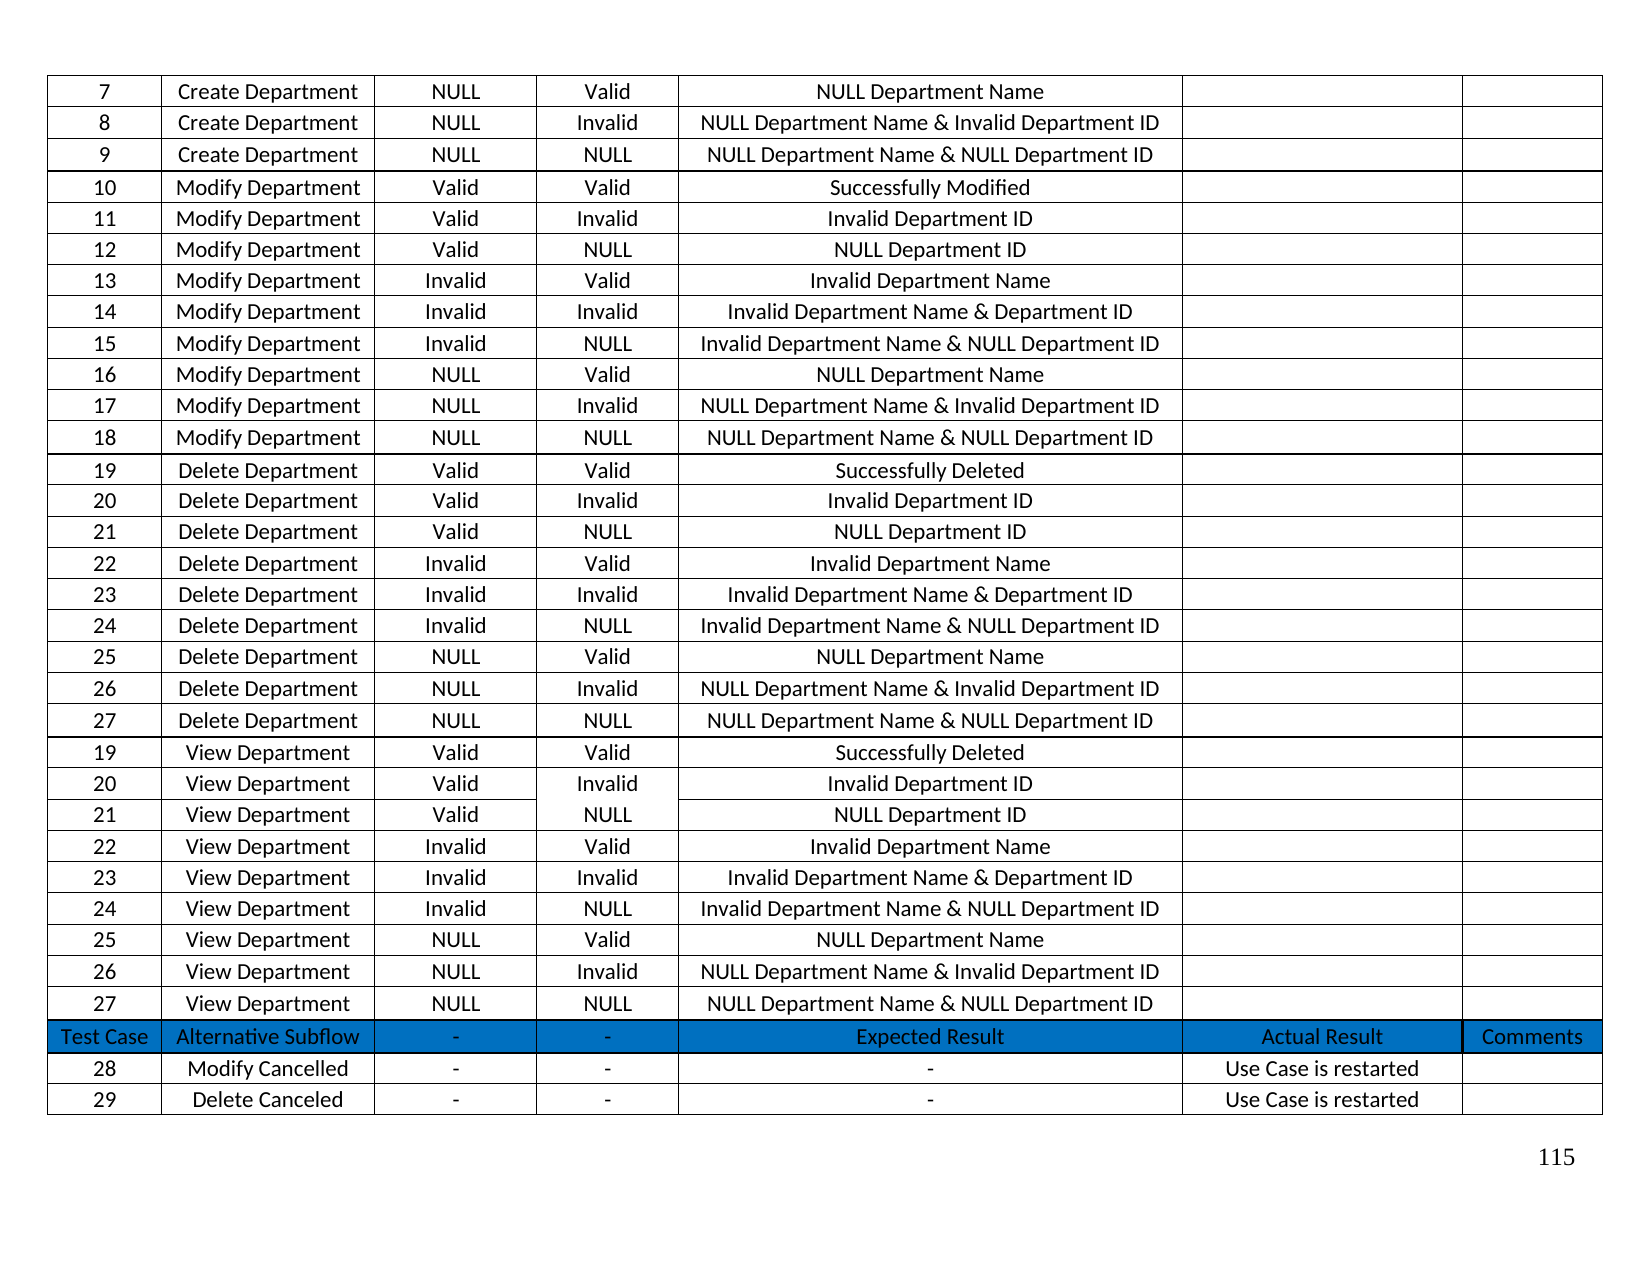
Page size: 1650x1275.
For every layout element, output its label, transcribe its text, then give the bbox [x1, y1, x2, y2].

table_cell Invalid [375, 265, 536, 295]
table_cell 29 [48, 1084, 161, 1114]
table_cell 22 [48, 548, 161, 578]
table_cell NULL [375, 359, 536, 389]
table_cell NULL [375, 673, 536, 703]
table_cell [1463, 862, 1602, 892]
table_cell [1463, 517, 1602, 547]
table_cell Invalid Department ID [679, 203, 1182, 233]
table_cell [1463, 610, 1602, 641]
table_cell Delete Department [162, 579, 374, 609]
table_cell [1183, 265, 1462, 295]
table_cell NULL [537, 610, 678, 641]
table_cell NULL Department Name [679, 642, 1182, 672]
table_cell NULL [375, 925, 536, 955]
table_cell [1183, 107, 1462, 137]
table_cell [1463, 579, 1602, 609]
table_cell [1463, 265, 1602, 295]
table_cell NULL Department Name & NULL Department ID [679, 987, 1182, 1019]
table_cell [1183, 296, 1462, 327]
table_cell 7 [48, 76, 161, 106]
table_cell Valid [537, 548, 678, 578]
table_cell [1463, 485, 1602, 516]
table_cell [1463, 987, 1602, 1019]
table_cell NULL Department Name & NULL Department ID [679, 421, 1182, 453]
table_cell NULL [375, 421, 536, 453]
table_cell [1463, 956, 1602, 986]
table_cell NULL Department Name & Invalid Department ID [679, 107, 1182, 137]
table_cell Modify Department [162, 328, 374, 358]
table_cell [1463, 234, 1602, 264]
table_cell Invalid [375, 579, 536, 609]
table_cell Delete Department [162, 485, 374, 516]
table_cell 17 [48, 390, 161, 420]
table_cell Invalid Department Name & Department ID [679, 296, 1182, 327]
table_cell 19 [48, 738, 161, 767]
table_cell [1463, 359, 1602, 389]
table_cell View Department [162, 768, 374, 798]
table_cell [1463, 738, 1602, 767]
table_cell Modify Department [162, 421, 374, 453]
table_cell NULL Department ID [679, 517, 1182, 547]
table_cell - [375, 1054, 536, 1083]
table_cell [1463, 548, 1602, 578]
table_cell 25 [48, 925, 161, 955]
table_cell NULL [537, 517, 678, 547]
table_cell NULL Department Name [679, 925, 1182, 955]
table_cell 26 [48, 673, 161, 703]
table_cell Invalid [375, 610, 536, 641]
table_cell [1183, 328, 1462, 358]
table_cell [1183, 704, 1462, 736]
table_cell Successfully Deleted [679, 738, 1182, 767]
table_cell - [375, 1084, 536, 1114]
table_cell [1463, 139, 1602, 170]
table_cell [1183, 738, 1462, 767]
table_cell Valid [537, 925, 678, 955]
table_cell Invalid [537, 673, 678, 703]
table_cell Invalid [537, 107, 678, 137]
table_cell NULL Department Name [679, 359, 1182, 389]
table_cell Invalid [537, 296, 678, 327]
table_cell [1183, 987, 1462, 1019]
table_cell [1183, 421, 1462, 453]
table_cell Invalid [537, 768, 678, 798]
table_cell [1183, 673, 1462, 703]
table_cell [1183, 610, 1462, 641]
table_cell View Department [162, 956, 374, 986]
table_cell Create Department [162, 107, 374, 137]
table_cell [1463, 831, 1602, 861]
table_cell [1183, 579, 1462, 609]
table_cell Delete Department [162, 673, 374, 703]
table_cell [1183, 800, 1462, 830]
table_cell Delete Department [162, 610, 374, 641]
table_cell NULL Department Name & NULL Department ID [679, 704, 1182, 736]
table_cell 8 [48, 107, 161, 137]
table_cell Modify Department [162, 172, 374, 202]
table_cell NULL [537, 421, 678, 453]
table_cell Modify Cancelled [162, 1054, 374, 1083]
table_cell Invalid Department Name & Department ID [679, 579, 1182, 609]
table_cell [1183, 203, 1462, 233]
table_cell View Department [162, 987, 374, 1019]
table_cell 27 [48, 704, 161, 736]
table_cell Valid [375, 455, 536, 484]
table_cell [1463, 390, 1602, 420]
table_cell [1463, 296, 1602, 327]
table_cell 19 [48, 455, 161, 484]
table_cell NULL [375, 704, 536, 736]
table_cell Valid [375, 234, 536, 264]
table_cell NULL [375, 107, 536, 137]
table_cell NULL Department Name & Invalid Department ID [679, 956, 1182, 986]
table_cell View Department [162, 893, 374, 923]
table_cell 23 [48, 579, 161, 609]
table_cell Valid [375, 203, 536, 233]
table_cell NULL Department Name & NULL Department ID [679, 139, 1182, 170]
table_cell View Department [162, 831, 374, 861]
table_cell Valid [375, 800, 536, 830]
table_cell Valid [537, 642, 678, 672]
table_cell NULL [537, 987, 678, 1019]
table_cell NULL [537, 704, 678, 736]
table_cell Invalid [375, 548, 536, 578]
table_cell Invalid [537, 862, 678, 892]
table_cell NULL [375, 642, 536, 672]
table_cell [1183, 862, 1462, 892]
table_cell [1183, 893, 1462, 923]
table_cell [1183, 517, 1462, 547]
table_cell Use Case is restarted [1183, 1054, 1462, 1083]
table_cell [1463, 172, 1602, 202]
table_cell NULL Department Name & Invalid Department ID [679, 390, 1182, 420]
table_cell Delete Department [162, 642, 374, 672]
table_cell 28 [48, 1054, 161, 1083]
table_cell Comments [1464, 1021, 1602, 1052]
table_cell 13 [48, 265, 161, 295]
table_cell [1183, 76, 1462, 106]
table_cell [1183, 768, 1462, 798]
table_cell Valid [375, 485, 536, 516]
table_cell 22 [48, 831, 161, 861]
table_cell 23 [48, 862, 161, 892]
table_cell Invalid [375, 893, 536, 923]
table_cell NULL [537, 234, 678, 264]
table_cell 25 [48, 642, 161, 672]
table_cell Invalid Department ID [679, 485, 1182, 516]
table_cell 21 [48, 517, 161, 547]
table_cell NULL Department ID [679, 800, 1182, 830]
table_cell 21 [48, 800, 161, 830]
table_cell [1463, 893, 1602, 923]
table_cell [1463, 925, 1602, 955]
table_cell Modify Department [162, 390, 374, 420]
table_cell Successfully Modified [679, 172, 1182, 202]
table_cell Modify Department [162, 234, 374, 264]
table_cell NULL Department ID [679, 234, 1182, 264]
table_cell 27 [48, 987, 161, 1019]
table_cell Invalid Department Name [679, 548, 1182, 578]
table_cell Invalid [375, 862, 536, 892]
table_cell [1463, 800, 1602, 830]
table_cell [1463, 107, 1602, 137]
table_cell - [537, 1021, 678, 1052]
table_cell [1183, 390, 1462, 420]
table_cell 12 [48, 234, 161, 264]
table_cell Invalid [375, 831, 536, 861]
table_cell NULL [537, 139, 678, 170]
table_cell [1463, 768, 1602, 798]
table_cell Test Case [48, 1021, 161, 1052]
table_cell NULL [537, 328, 678, 358]
table_cell Valid [537, 455, 678, 484]
table_cell [1183, 831, 1462, 861]
table_cell Valid [375, 172, 536, 202]
table_cell Invalid [375, 296, 536, 327]
table_cell [1183, 642, 1462, 672]
table_cell NULL Department Name & Invalid Department ID [679, 673, 1182, 703]
table_cell - [537, 1054, 678, 1083]
table_cell Invalid [375, 328, 536, 358]
table_cell View Department [162, 738, 374, 767]
table_cell Invalid [537, 390, 678, 420]
table_cell - [679, 1084, 1182, 1114]
table_cell 26 [48, 956, 161, 986]
table_cell Delete Department [162, 517, 374, 547]
table_cell Successfully Deleted [679, 455, 1182, 484]
table_cell Invalid Department Name & NULL Department ID [679, 610, 1182, 641]
table_cell [1463, 673, 1602, 703]
table_cell 20 [48, 768, 161, 798]
table_cell View Department [162, 925, 374, 955]
table_cell Invalid [537, 956, 678, 986]
table_cell NULL [537, 799, 678, 830]
table_cell - [375, 1021, 536, 1052]
table_cell 16 [48, 359, 161, 389]
table_cell Expected Result [679, 1021, 1182, 1052]
table_cell Delete Department [162, 704, 374, 736]
table_cell Valid [375, 738, 536, 767]
table_cell [1463, 203, 1602, 233]
table_cell [1463, 76, 1602, 106]
table_cell [1183, 234, 1462, 264]
table_cell Use Case is restarted [1183, 1084, 1462, 1114]
table_cell [1183, 139, 1462, 170]
table_cell Delete Department [162, 548, 374, 578]
table_cell Valid [537, 76, 678, 106]
table_cell Create Department [162, 76, 374, 106]
table_cell NULL [375, 956, 536, 986]
table_cell Invalid Department ID [679, 768, 1182, 798]
table_cell 10 [48, 172, 161, 202]
table_cell 24 [48, 893, 161, 923]
table_cell [1183, 359, 1462, 389]
table_cell [1183, 925, 1462, 955]
table_cell View Department [162, 862, 374, 892]
table_cell Valid [537, 172, 678, 202]
table_cell [1183, 455, 1462, 484]
table_cell Invalid Department Name [679, 265, 1182, 295]
table_cell Valid [537, 831, 678, 861]
table_cell Invalid Department Name [679, 831, 1182, 861]
table_cell NULL Department Name [679, 76, 1182, 106]
table_cell NULL [375, 76, 536, 106]
table_cell Invalid [537, 579, 678, 609]
table_cell Alternative Subflow [162, 1021, 374, 1052]
table_cell Delete Canceled [162, 1084, 374, 1114]
table_cell Modify Department [162, 296, 374, 327]
table_cell 15 [48, 328, 161, 358]
table_cell [1463, 642, 1602, 672]
table_cell 9 [48, 139, 161, 170]
table_cell NULL [375, 139, 536, 170]
table_cell [1183, 172, 1462, 202]
table_cell Invalid Department Name & NULL Department ID [679, 893, 1182, 923]
table_cell Actual Result [1183, 1021, 1461, 1052]
table_cell [1463, 1084, 1602, 1114]
table_cell Valid [537, 265, 678, 295]
table_cell Delete Department [162, 455, 374, 484]
table_cell Modify Department [162, 203, 374, 233]
table_cell Valid [375, 517, 536, 547]
table_cell [1463, 421, 1602, 453]
table_cell View Department [162, 800, 374, 830]
table_cell Invalid Department Name & Department ID [679, 862, 1182, 892]
table_cell Valid [375, 768, 536, 798]
table_cell [1183, 956, 1462, 986]
table_cell NULL [375, 390, 536, 420]
table_cell 20 [48, 485, 161, 516]
table_cell [1463, 455, 1602, 484]
table_cell NULL [537, 893, 678, 923]
table_cell 18 [48, 421, 161, 453]
table_cell [1463, 1054, 1602, 1083]
table_cell Valid [537, 359, 678, 389]
table_cell Valid [537, 738, 678, 767]
table_cell Invalid [537, 485, 678, 516]
table_cell NULL [375, 987, 536, 1019]
table_cell - [679, 1054, 1182, 1083]
table_cell 14 [48, 296, 161, 327]
table_cell 11 [48, 203, 161, 233]
table_cell Modify Department [162, 359, 374, 389]
table_cell [1183, 548, 1462, 578]
table_cell [1183, 485, 1462, 516]
table_cell [1463, 328, 1602, 358]
table_cell [1463, 704, 1602, 736]
table_cell Create Department [162, 139, 374, 170]
table_cell 24 [48, 610, 161, 641]
table_cell - [537, 1084, 678, 1114]
table_cell Modify Department [162, 265, 374, 295]
table_cell Invalid Department Name & NULL Department ID [679, 328, 1182, 358]
table_cell Invalid [537, 203, 678, 233]
